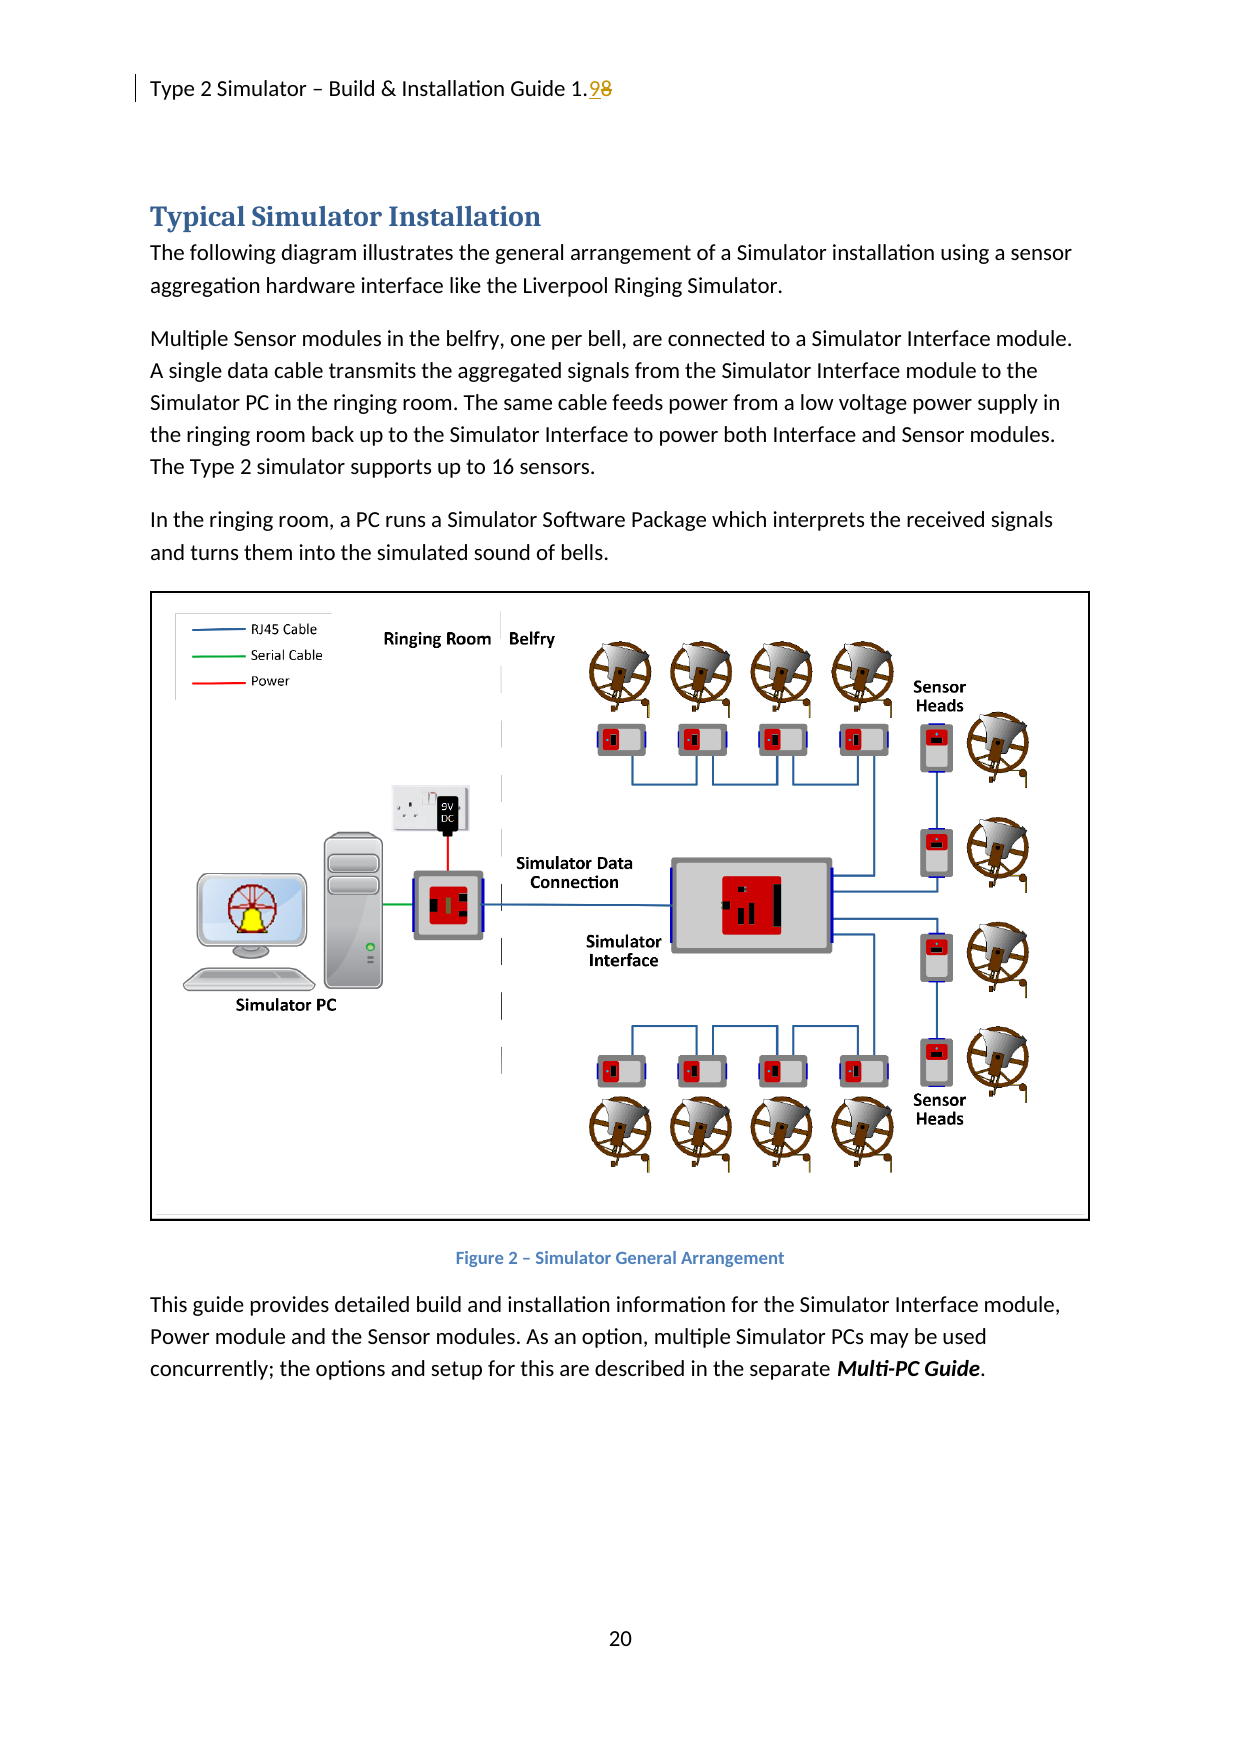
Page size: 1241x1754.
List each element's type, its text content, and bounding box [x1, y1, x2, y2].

text Multiple Sensor modules in the belfry, one per bell, are connected to a Simulator Interface module. A single data cable transmits the aggregated signals from the Simulator Interface module to the Simulator PC in the ringing room. The same cable feeds power from a low voltage power supply in the ringing room back up to the Simulator Interface to power both Interface and Sensor modules. The Type 2 simulator supports up to 16 sensors. [150, 324, 1090, 481]
text This guide provides detailed build and installation information for the Simulator Interface module, Power module and the Sensor modules. As an option, multiple Simulator PCs may be used concurrently; the options and setup for this are described in the separate Multi-PC Guide. [150, 1290, 1090, 1382]
text Figure 2 – Simulator General Arrangement [150, 1246, 1090, 1269]
text The following diagram illustrates the general arrangement of a Simulator installation using a sensor aggregation hardware interface like the Liverpool Ringing Simulator. [150, 238, 1090, 299]
subtitle Typical Simulator Installation [150, 200, 1090, 233]
picture [152, 593, 1088, 1219]
text In the ringing room, a PC runs a Simulator Software Package which interprets the received signals and turns them into the simulated sound of bells. [150, 506, 1090, 566]
